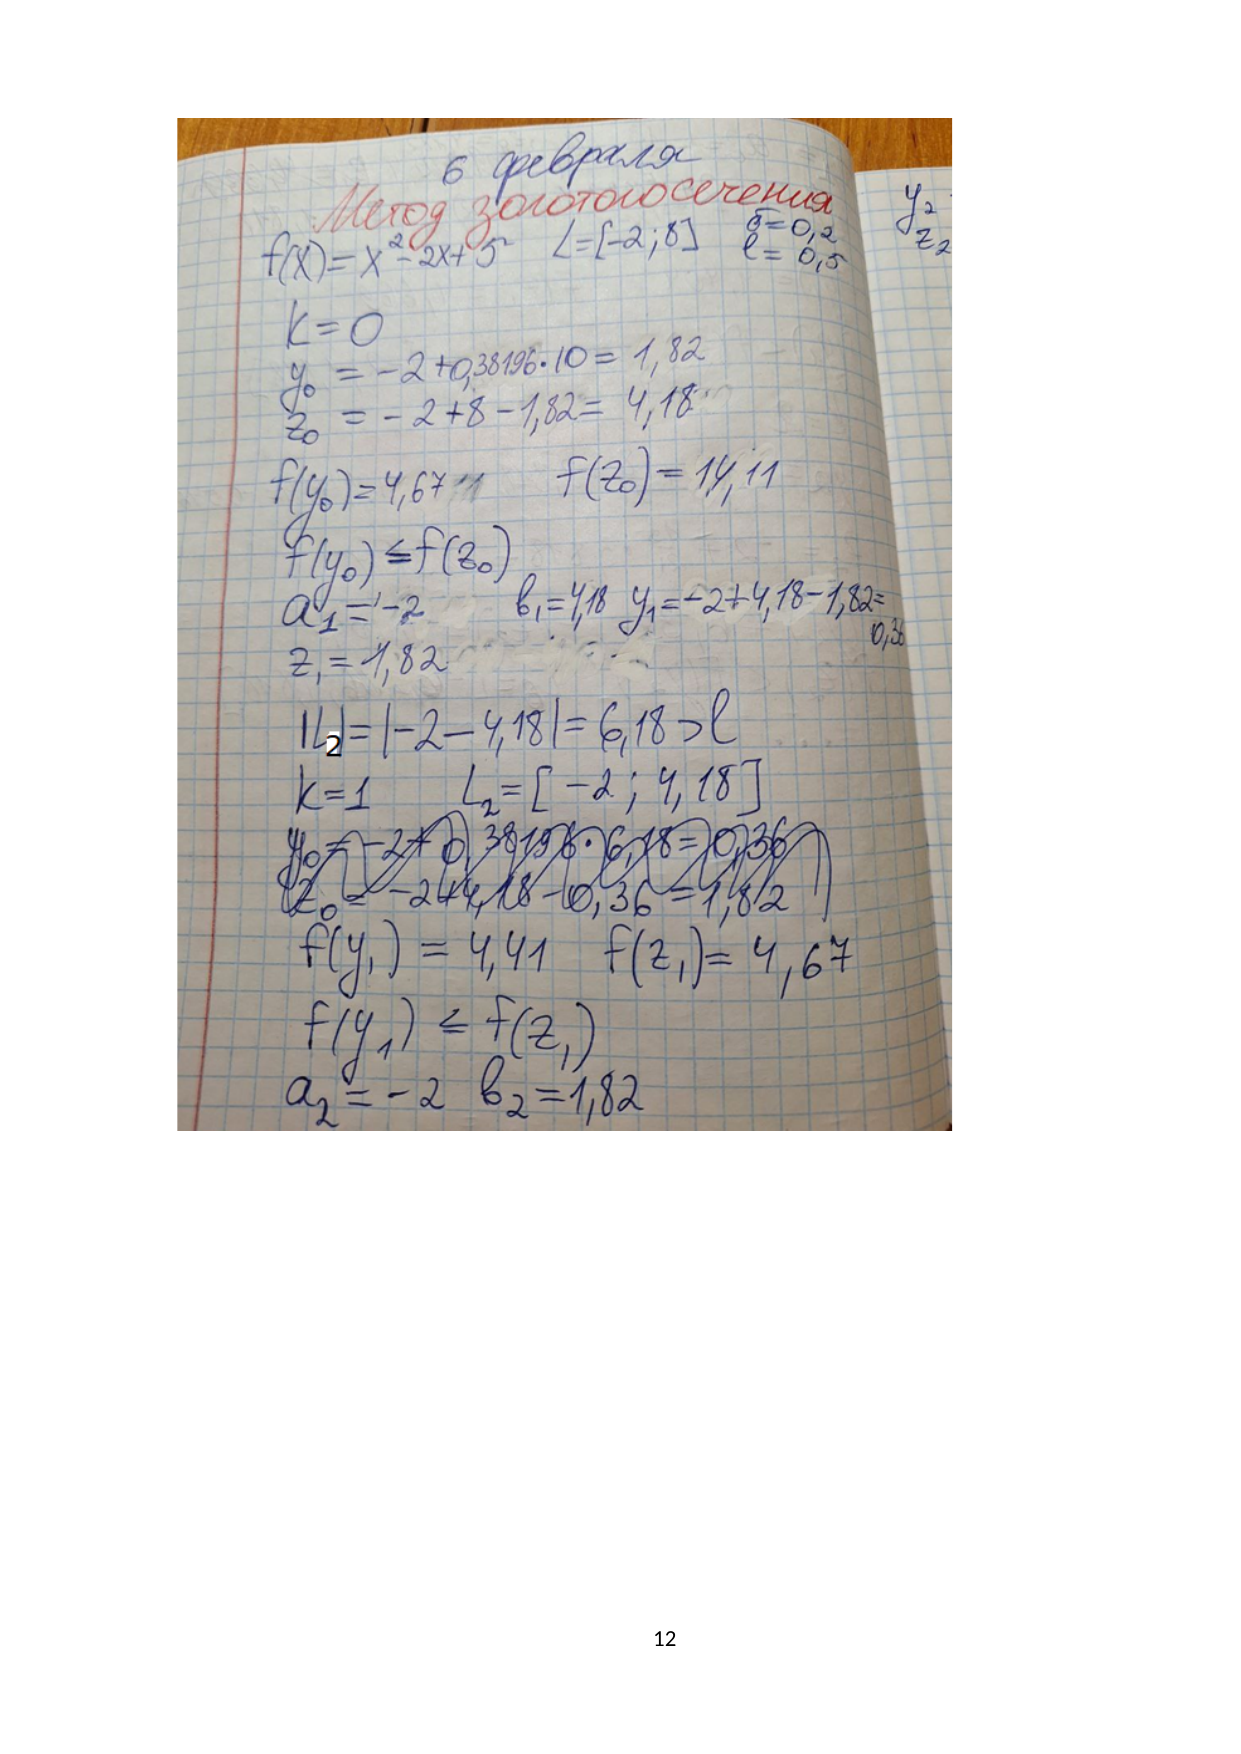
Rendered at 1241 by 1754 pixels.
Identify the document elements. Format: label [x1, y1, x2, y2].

picture [177, 118, 953, 1131]
